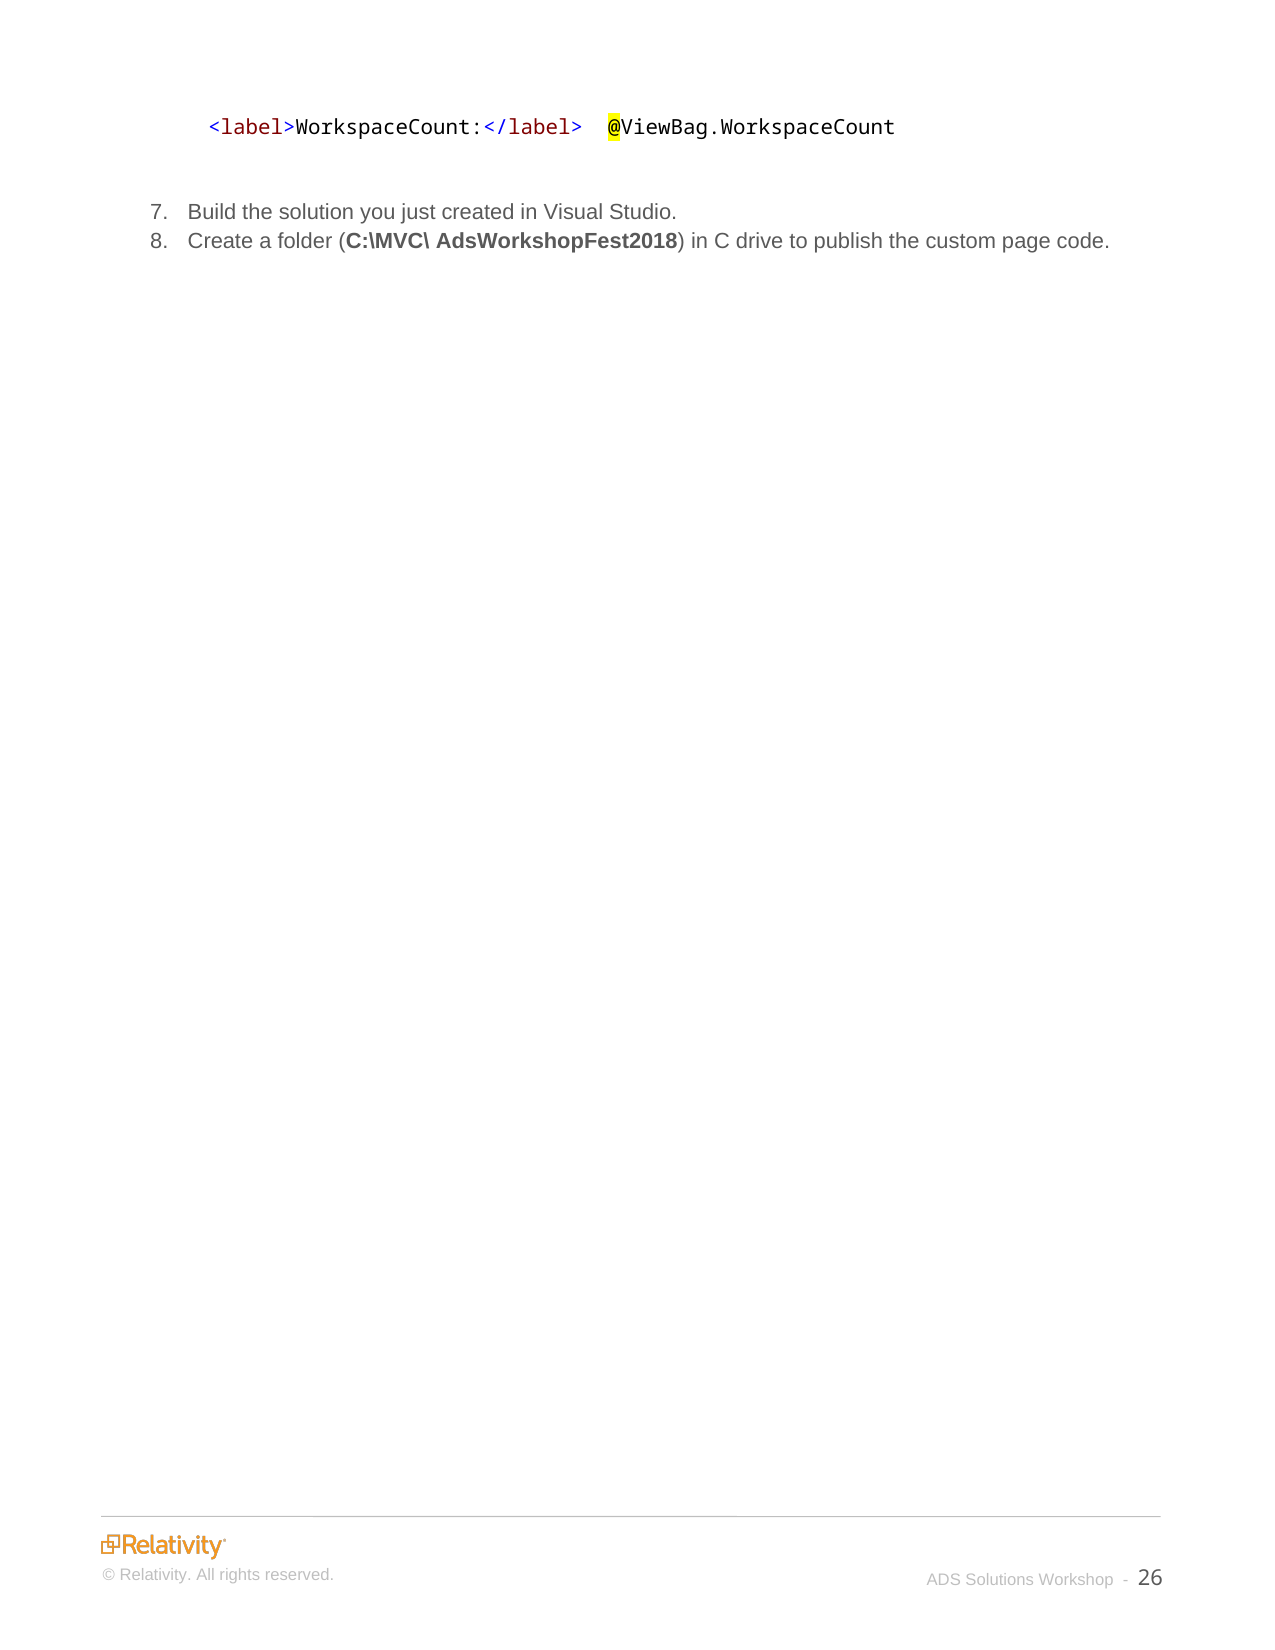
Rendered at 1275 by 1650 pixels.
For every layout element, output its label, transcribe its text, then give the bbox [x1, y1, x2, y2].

list Create a folder (C:\MVC\ AdsWorkshopFest2018) in C drive to publish the custom page code. [150, 228, 1162, 253]
list Build the solution you just created in Visual Studio. [150, 199, 1162, 224]
picture [100, 1534, 227, 1560]
text <label>WorkspaceCount:</label> @ViewBag.WorkspaceCount [112, 112, 1162, 141]
